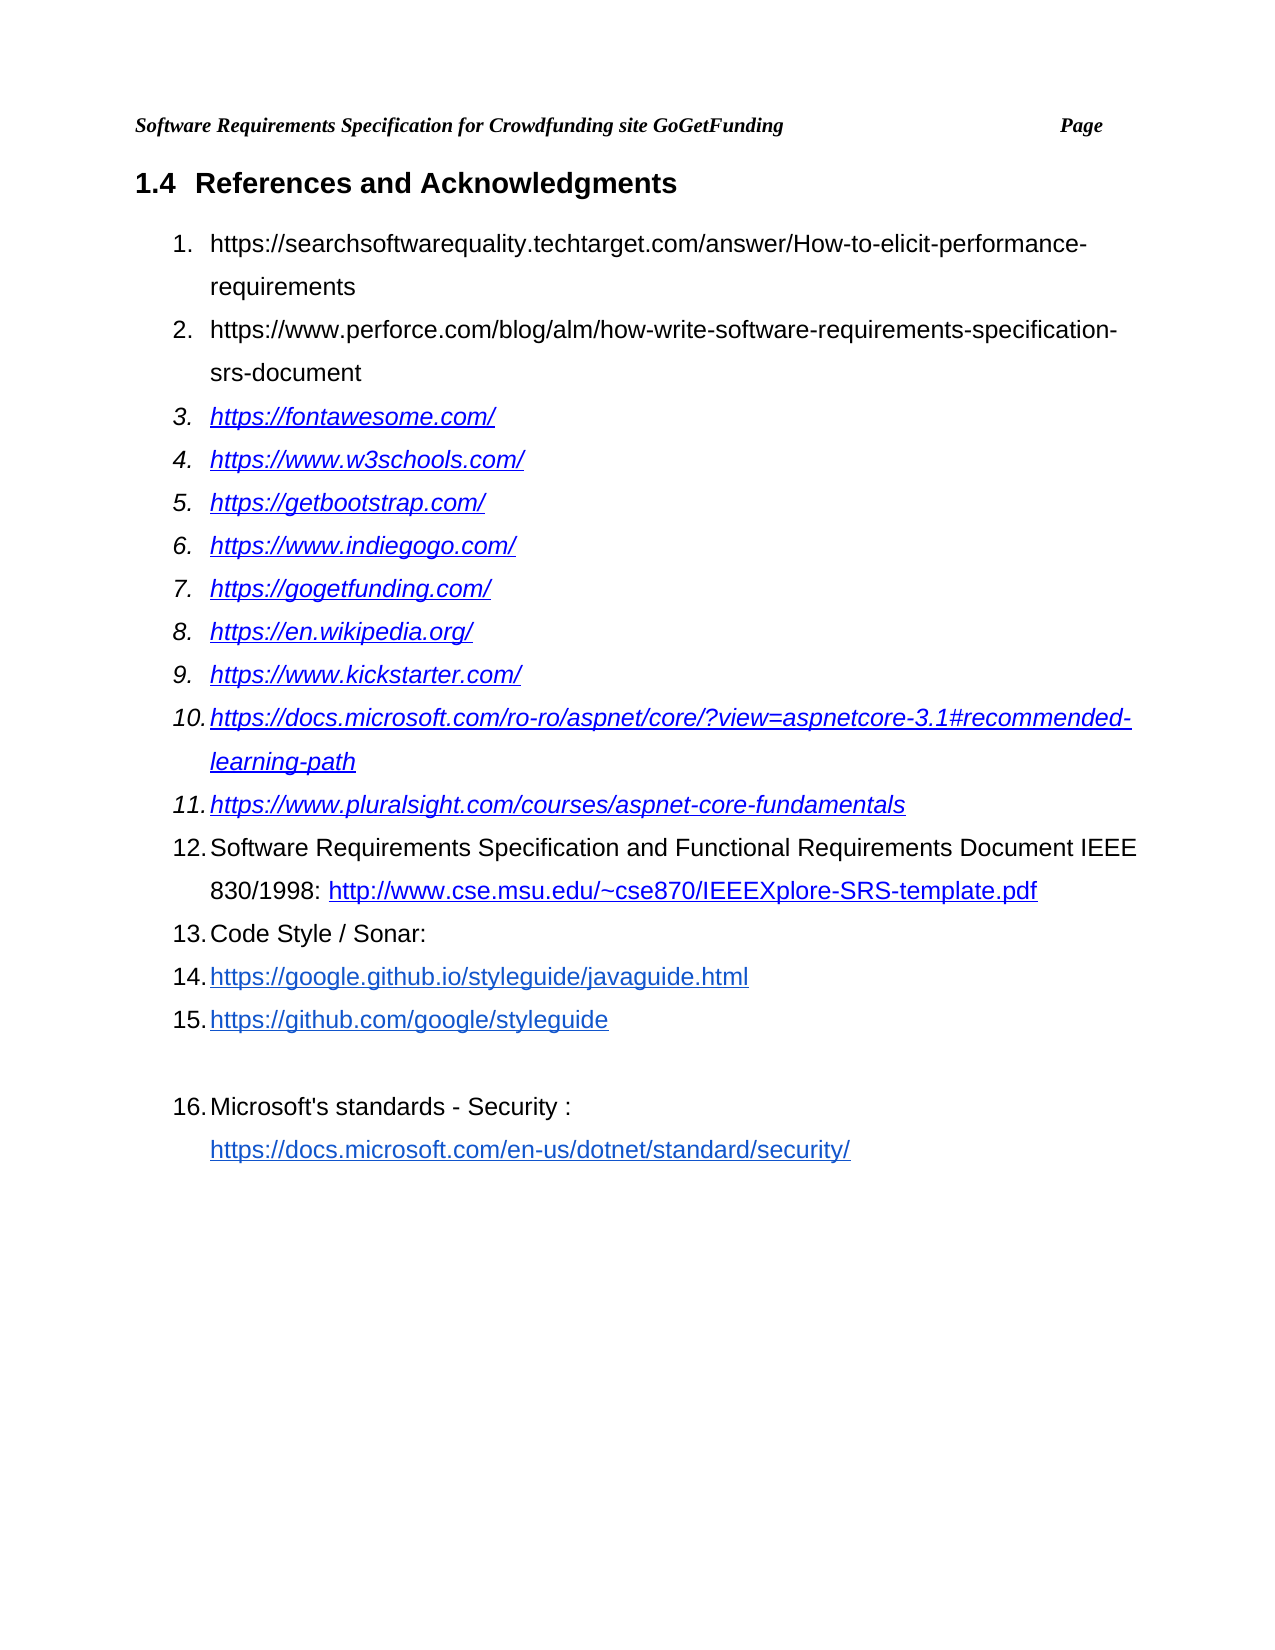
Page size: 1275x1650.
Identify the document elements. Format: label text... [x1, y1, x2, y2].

list https://getbootstrap.com/ [172, 488, 1140, 516]
list Code Style / Sonar: [172, 919, 1140, 948]
list https://www.w3schools.com/ [172, 444, 1140, 473]
list https://en.wikipedia.org/ [172, 617, 1140, 646]
list https://docs.microsoft.com/ro-ro/aspnet/core/?view=aspnetcore-3.1#recommended-learning-path [172, 703, 1140, 775]
list https://www.pluralsight.com/courses/aspnet-core-fundamentals [172, 789, 1140, 818]
list https://www.perforce.com/blog/alm/how-write-software-requirements-specification-srs-document [172, 315, 1140, 387]
list Microsoft's standards - Security : https://docs.microsoft.com/en-us/dotnet/standard/security/ [172, 1091, 1140, 1163]
list https://searchsoftwarequality.techtarget.com/answer/How-to-elicit-performance-requirements [172, 229, 1140, 301]
list https://google.github.io/styleguide/javaguide.html [172, 962, 1140, 991]
list https://www.kickstarter.com/ [172, 660, 1140, 689]
subtitle References and Acknowledgments [135, 166, 1140, 200]
list https://fontawesome.com/ [172, 401, 1140, 430]
list https://gogetfunding.com/ [172, 574, 1140, 603]
list https://www.indiegogo.com/ [172, 531, 1140, 559]
list https://github.com/google/styleguide [172, 1005, 1140, 1034]
list Software Requirements Specification and Functional Requirements Document IEEE 830/1998: http://www.cse.msu.edu/~cse870/IEEEXplore-SRS-template.pdf [172, 833, 1140, 904]
